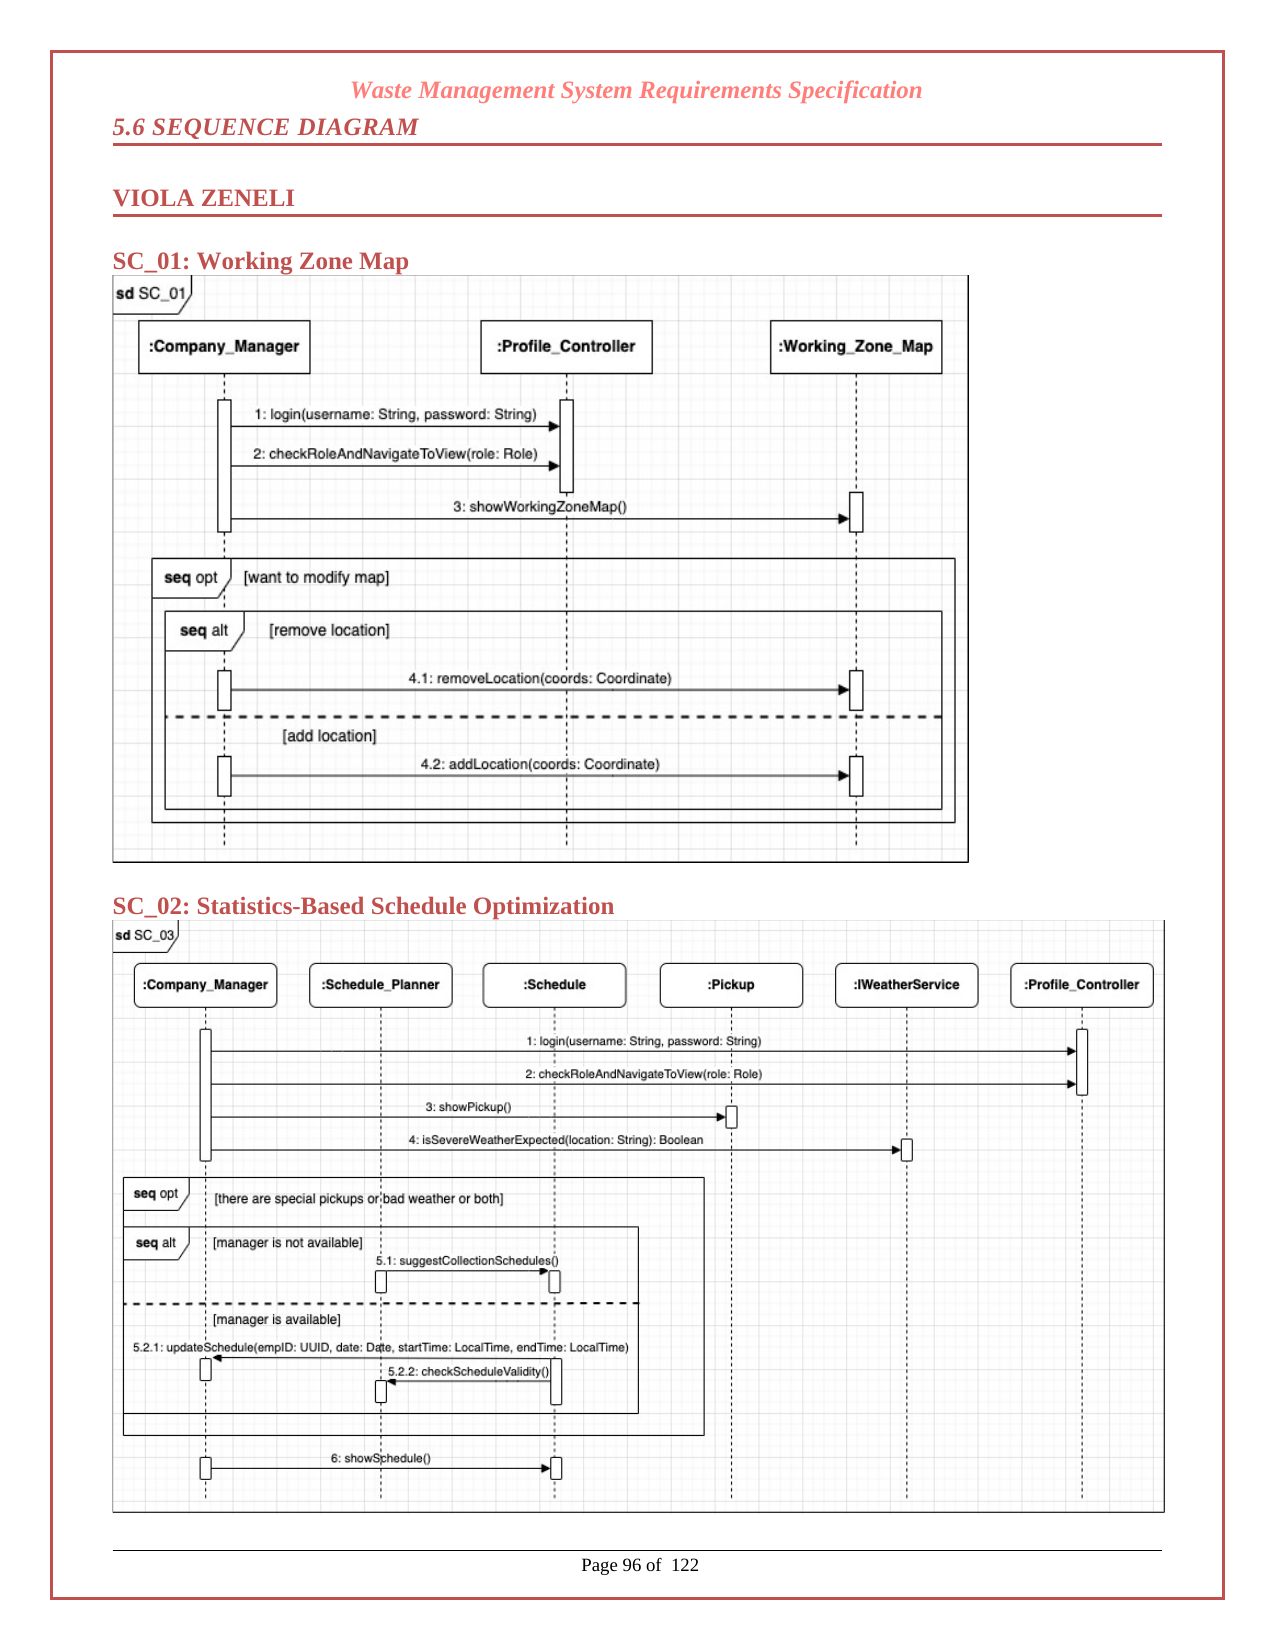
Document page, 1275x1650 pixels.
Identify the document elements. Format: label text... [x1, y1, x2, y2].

text SC_01: Working Zone Map [112, 246, 1162, 275]
text SC_02: Statistics-Based Schedule Optimization [112, 891, 1162, 920]
picture [112, 920, 1166, 1514]
picture [112, 275, 969, 863]
text VIOLA ZENELI [112, 183, 1162, 217]
subtitle 5.6 SEQUENCE DIAGRAM [112, 112, 1162, 146]
